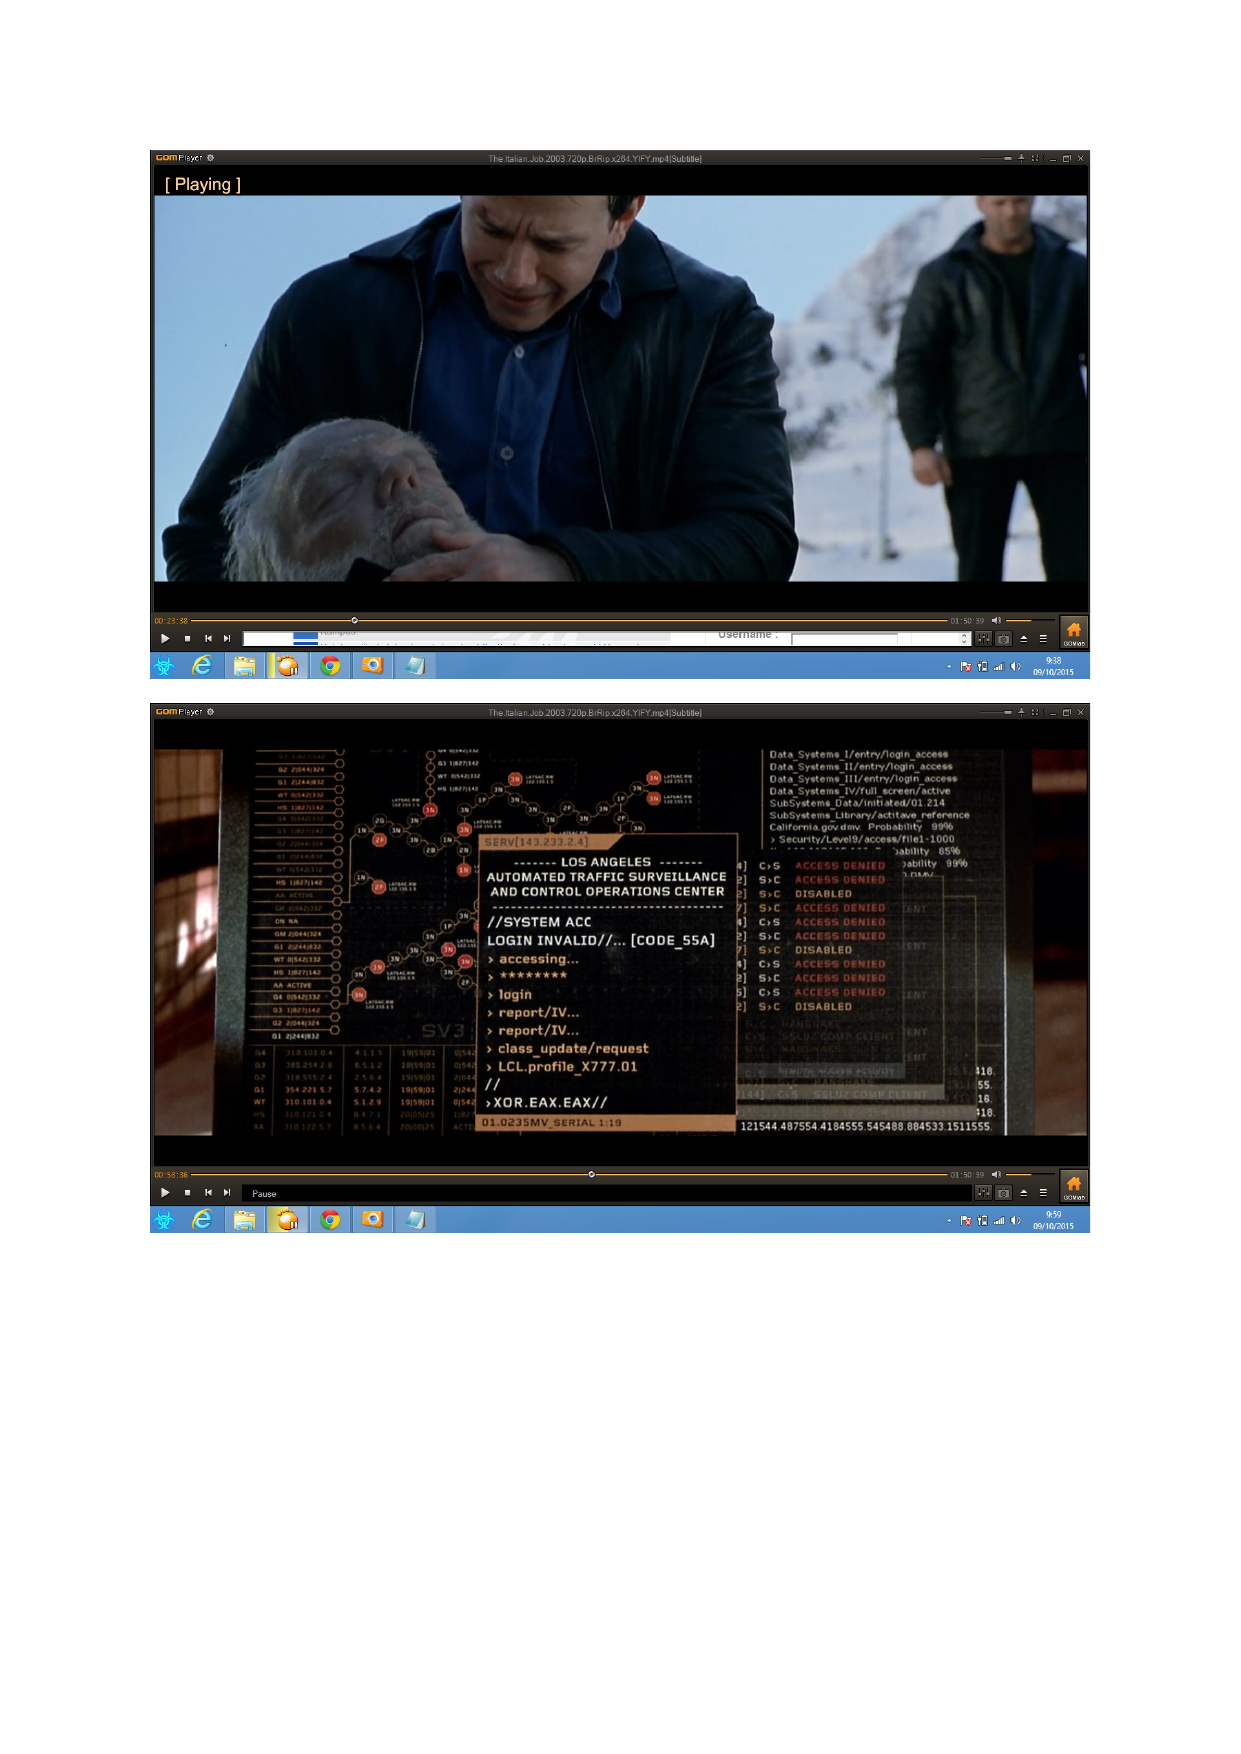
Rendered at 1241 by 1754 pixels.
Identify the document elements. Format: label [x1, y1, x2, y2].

picture [150, 703, 1091, 1233]
picture [150, 150, 1091, 679]
